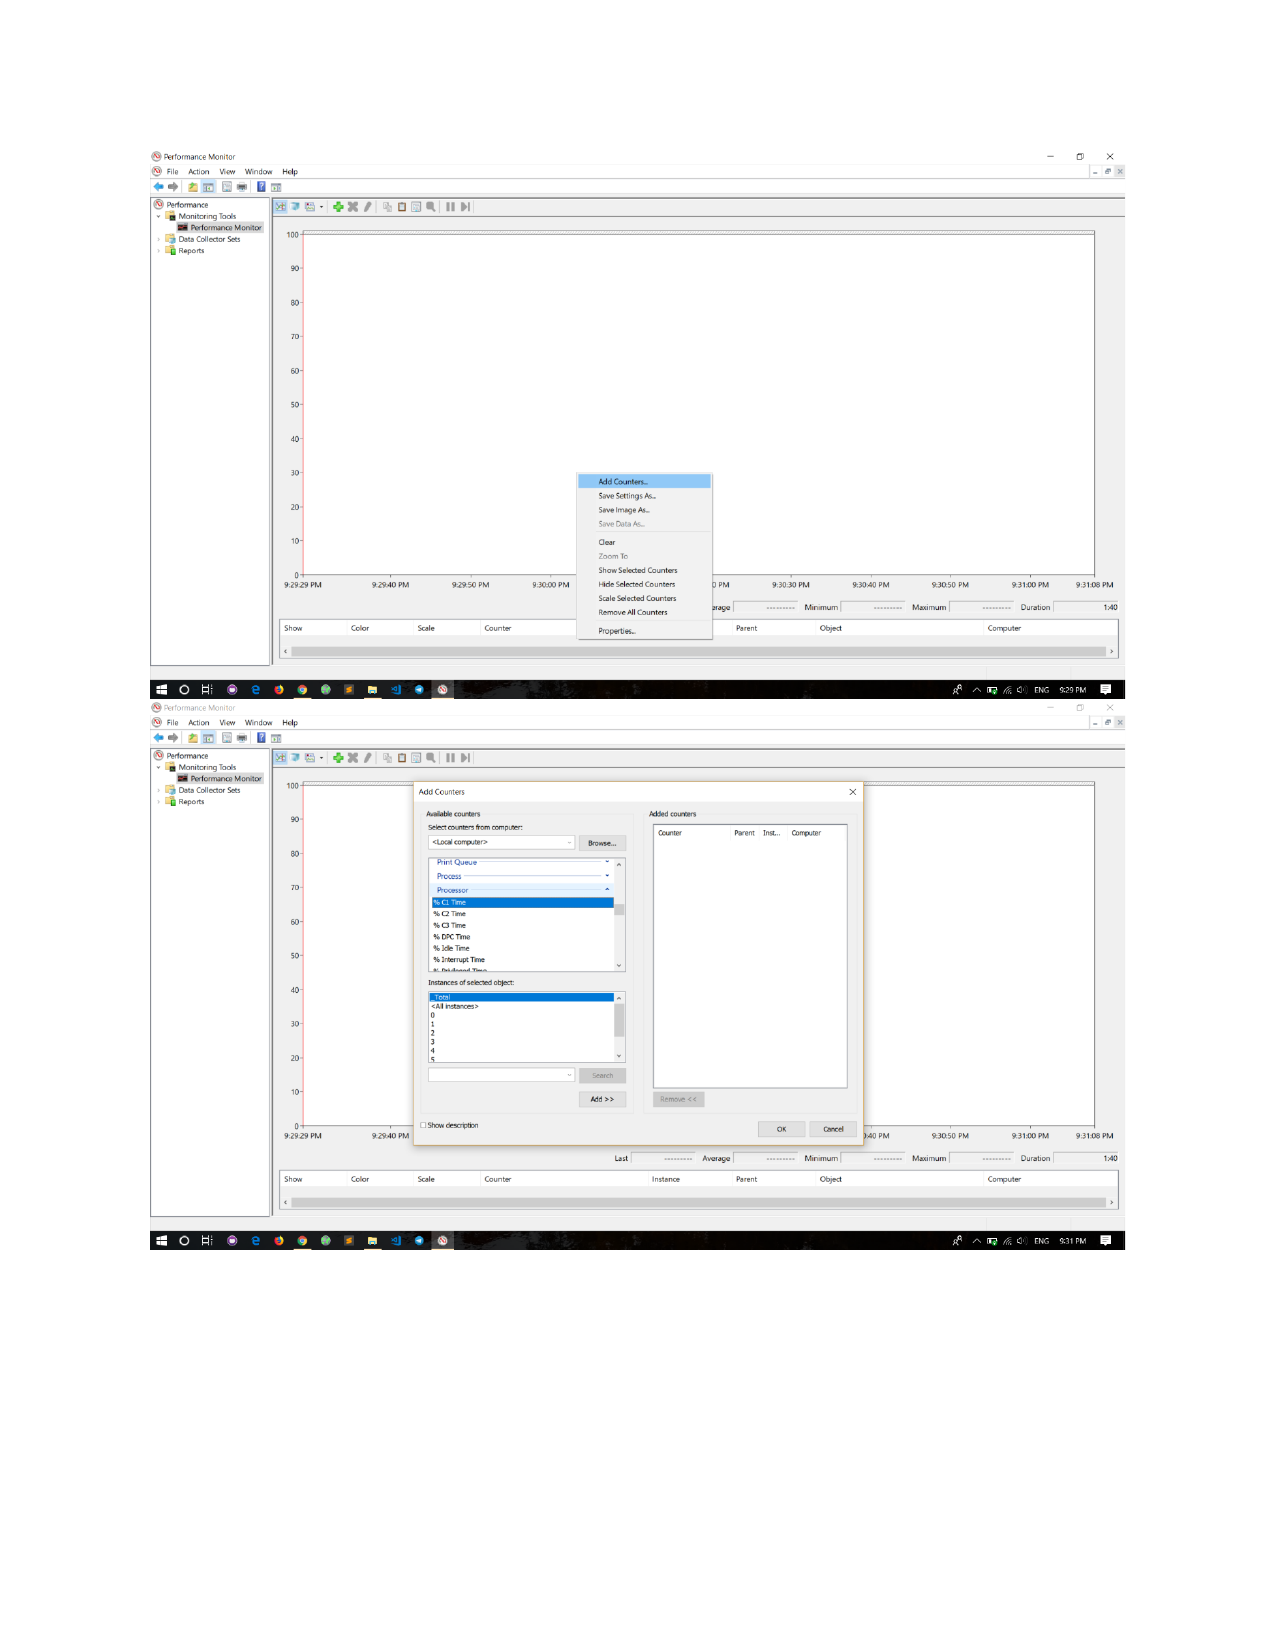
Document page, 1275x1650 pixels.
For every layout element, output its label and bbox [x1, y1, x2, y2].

picture [150, 150, 1125, 699]
picture [150, 701, 1125, 1250]
